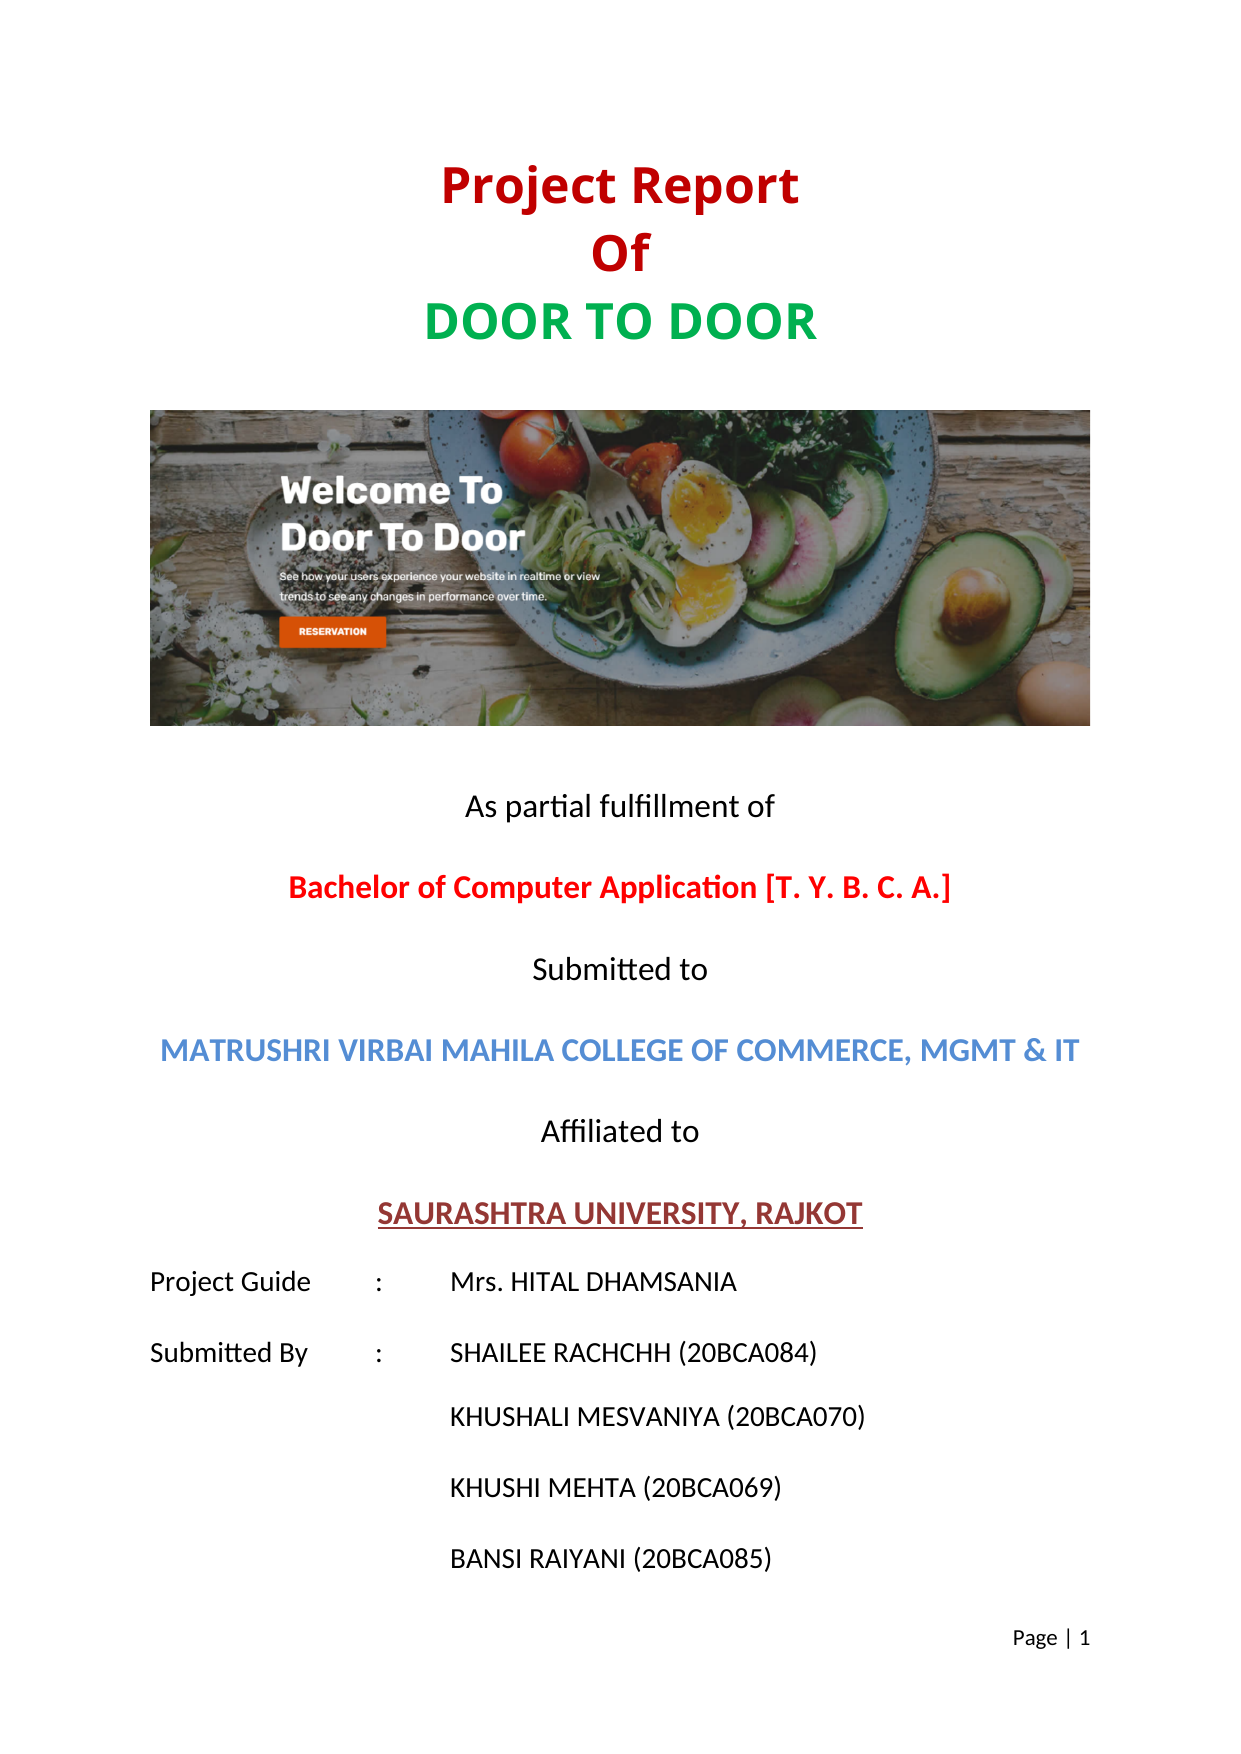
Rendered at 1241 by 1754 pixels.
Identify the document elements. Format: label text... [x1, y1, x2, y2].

picture [150, 410, 1091, 726]
text BANSI RAIYANI (20BCA085) [150, 1541, 1090, 1576]
text MATRUSHRI VIRBAI MAHILA COLLEGE OF COMMERCE, MGMT & IT [150, 1029, 1090, 1070]
text KHUSHI MEHTA (20BCA069) [150, 1469, 1090, 1505]
text Affiliated to [150, 1110, 1090, 1151]
text Bachelor of Computer Application [T. Y. B. C. A.] [150, 866, 1090, 907]
text Submitted By : SHAILEE RACHCHH (20BCA084) [150, 1334, 1090, 1370]
text As partial fulfillment of [150, 784, 1090, 825]
text Of [150, 218, 1090, 286]
text Project Guide : Mrs. HITAL DHAMSANIA [150, 1263, 1090, 1299]
text DOOR TO DOOR [150, 286, 1090, 354]
text SAURASHTRA UNIVERSITY, RAJKOT [150, 1192, 1090, 1233]
text KHUSHALI MESVANIYA (20BCA070) [150, 1398, 1090, 1434]
text Submitted to [150, 947, 1090, 988]
text Project Report [150, 150, 1090, 218]
